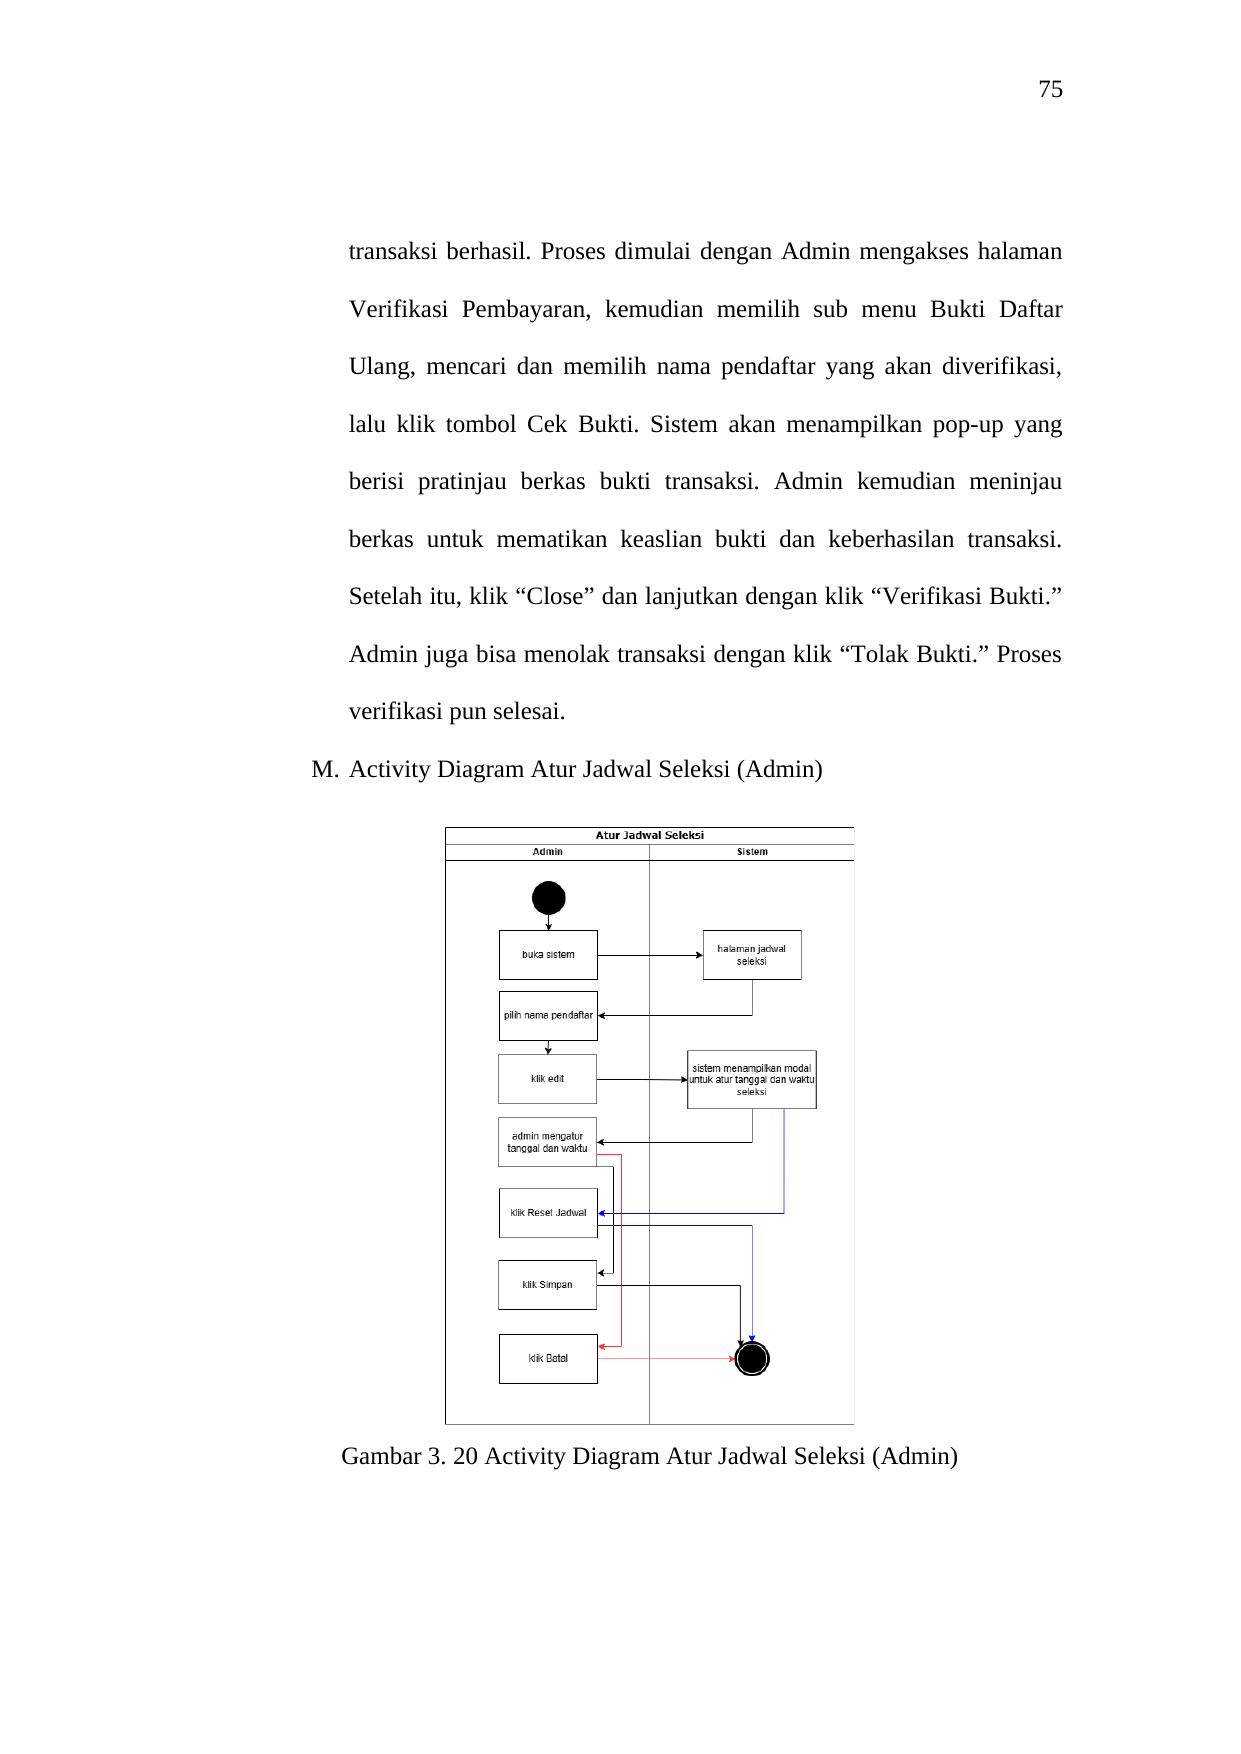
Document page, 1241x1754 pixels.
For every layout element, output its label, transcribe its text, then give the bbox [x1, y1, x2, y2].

picture [445, 827, 855, 1425]
text Gambar 3. 20 Activity Diagram Atur Jadwal Seleksi (Admin) [236, 1441, 1063, 1470]
list Activity Diagram Atur Jadwal Seleksi (Admin) [311, 754, 1063, 782]
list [348, 236, 1063, 725]
